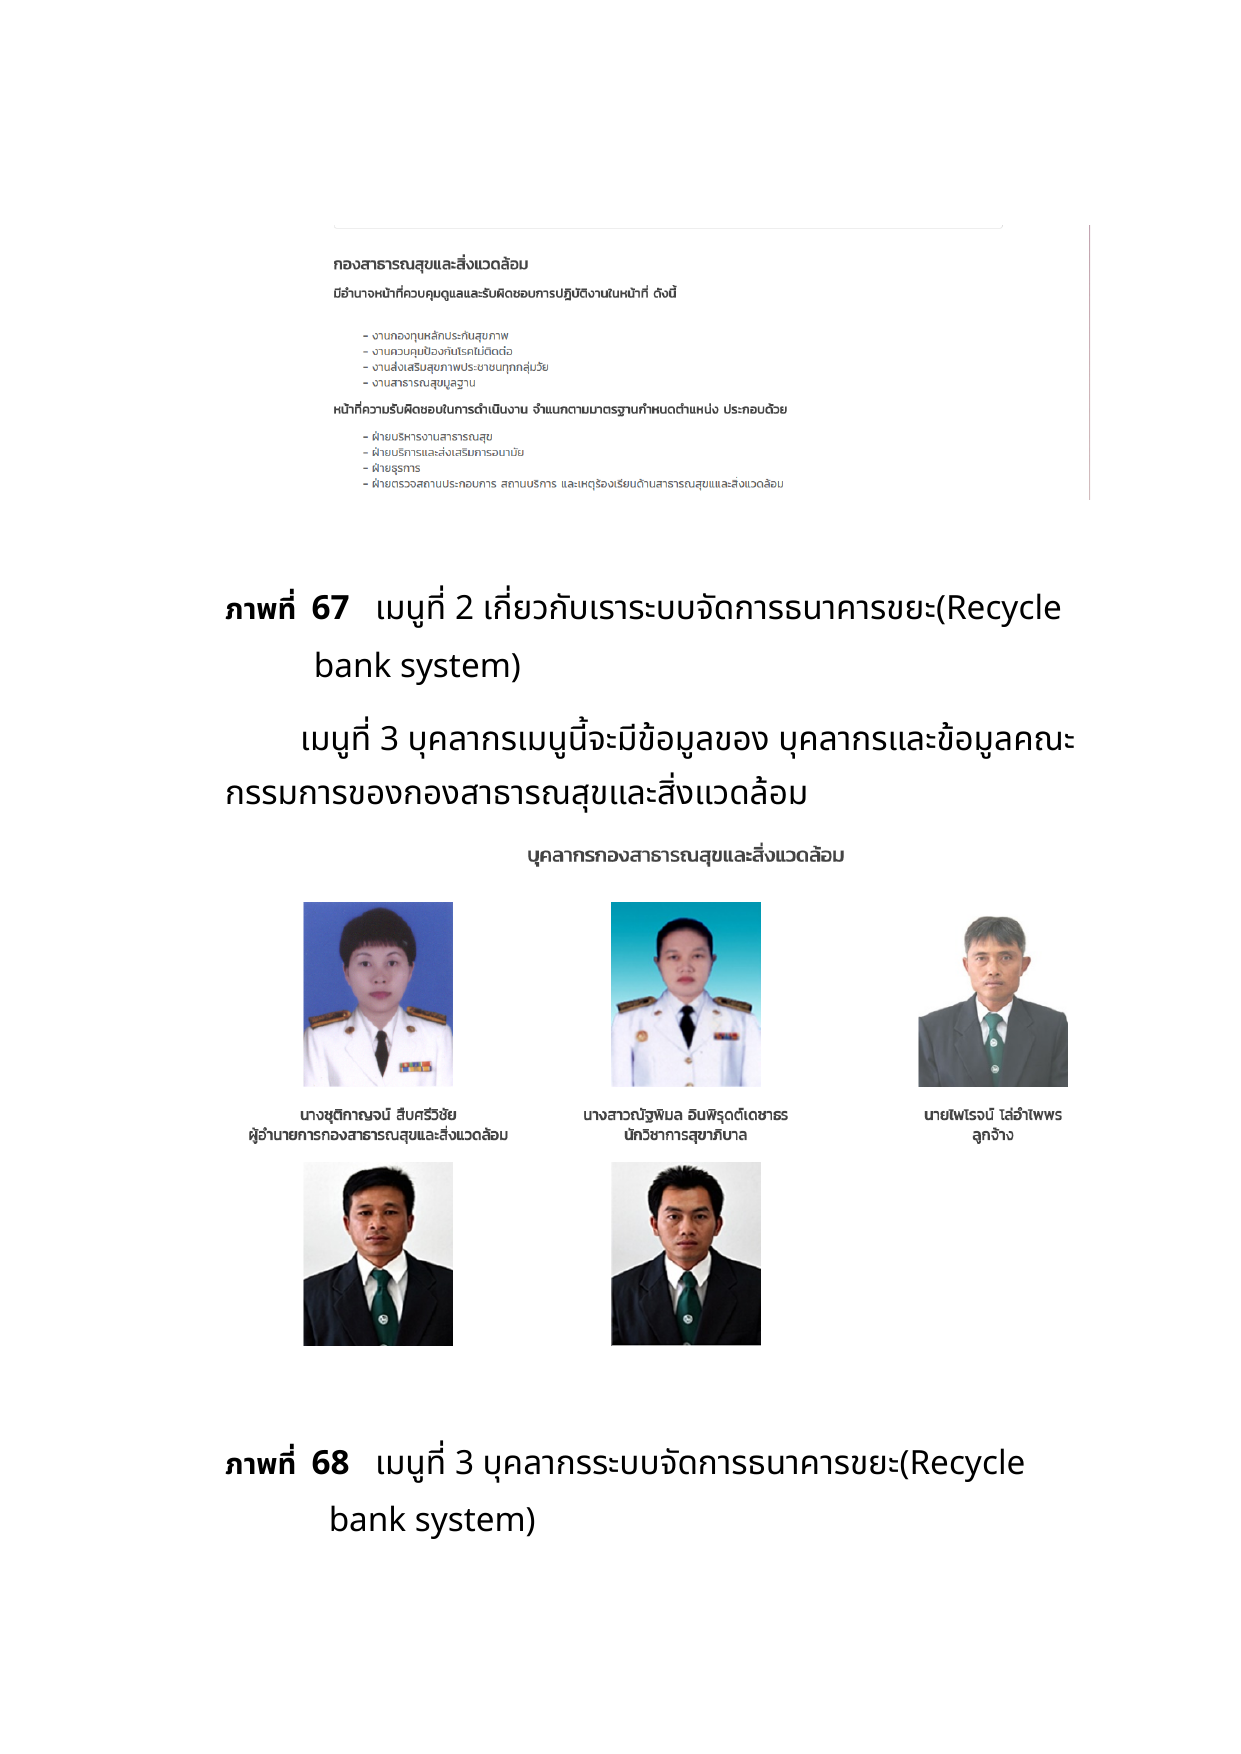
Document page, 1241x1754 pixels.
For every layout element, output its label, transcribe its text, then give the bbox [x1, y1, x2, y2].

list เมนูที่ 3 บุคลากรระบบจัดการธนาคารขยะ(Recycle bank system) [225, 1439, 1090, 1541]
list เมนูที่ 2 เกี่ยวกับเราระบบจัดการธนาคารขยะ(Recycle bank system) [225, 584, 1090, 687]
text เมนูที่ 3 บุคลากรเมนูนี้จะมีข้อมูลของ บุคลากรและข้อมูลคณะกรรมการของกองสาธารณสุขและสิ่งแวดล้อม [225, 714, 1090, 822]
